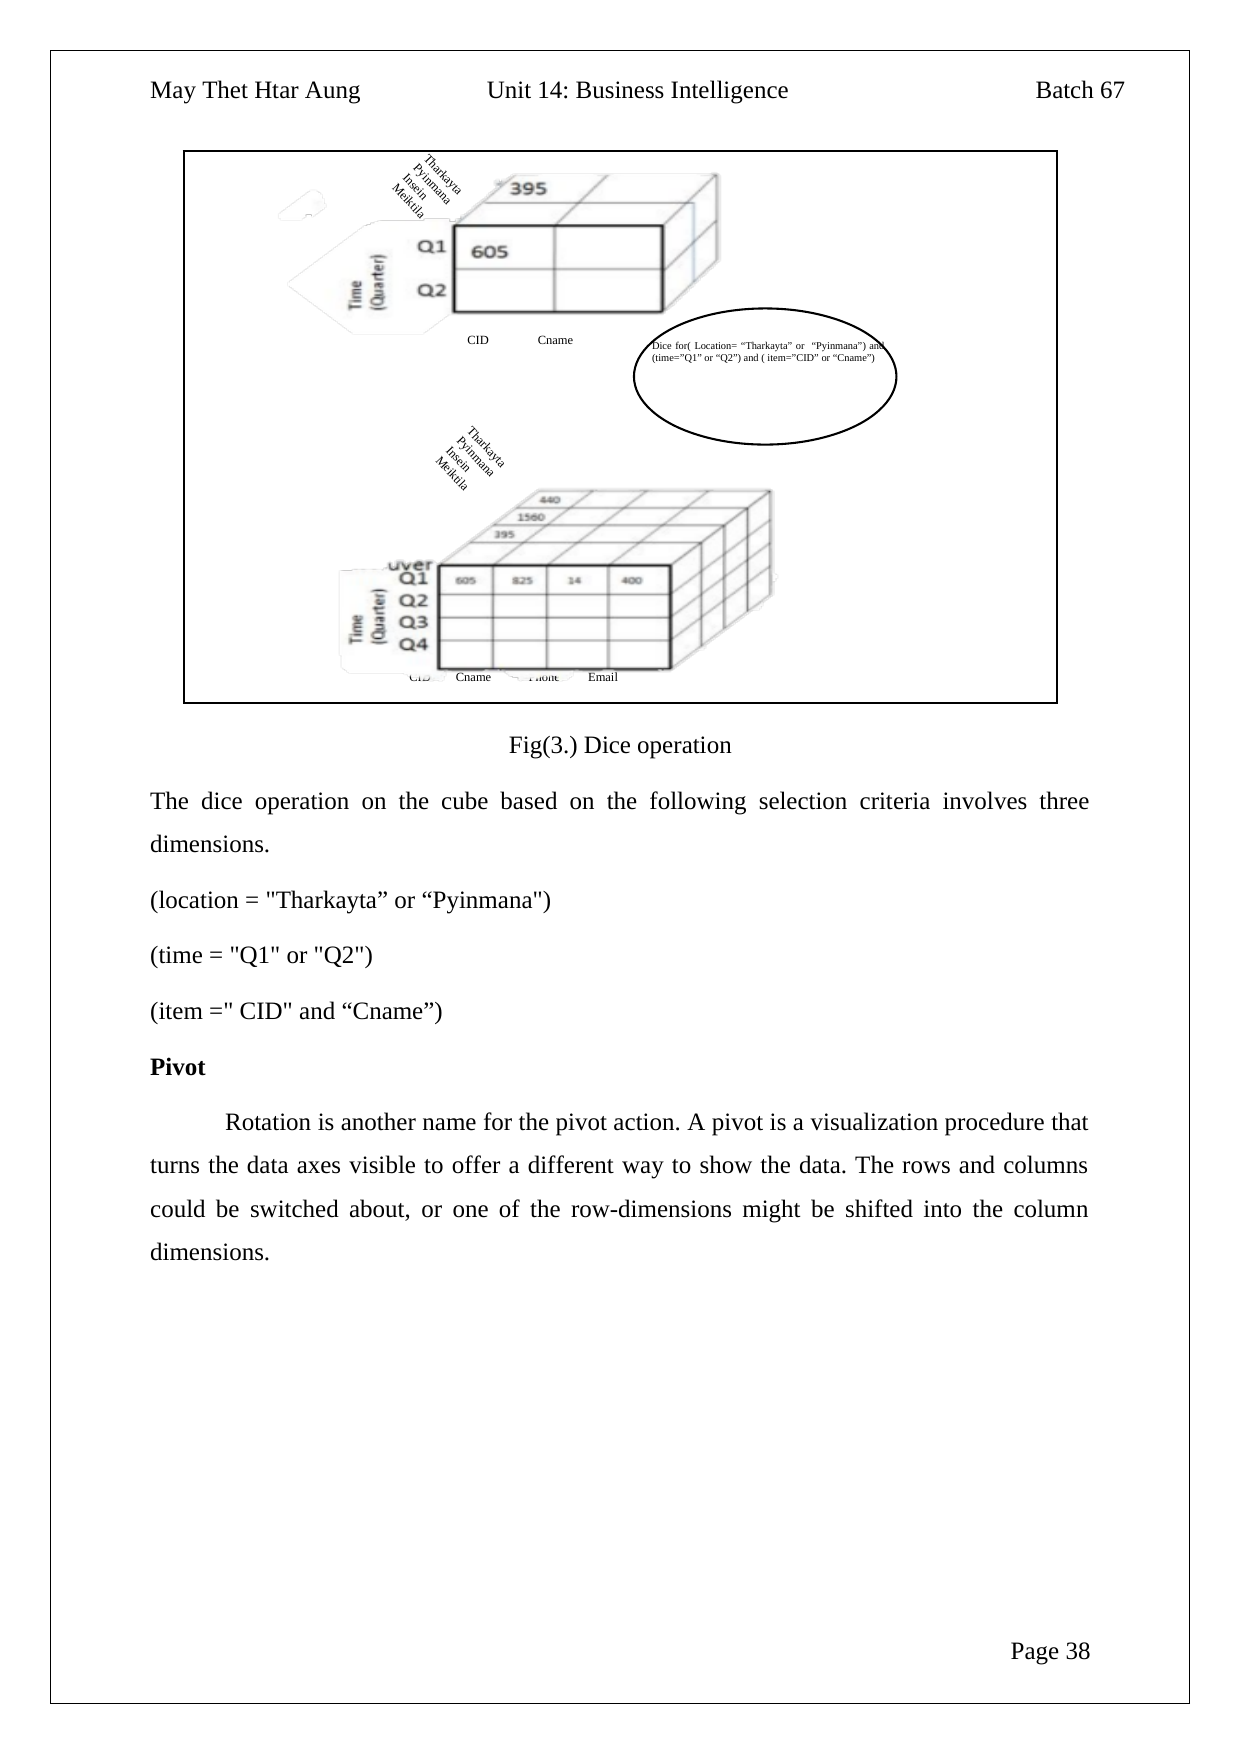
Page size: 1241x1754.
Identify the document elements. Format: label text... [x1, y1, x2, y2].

text Rotation is another name for the pivot action. A pivot is a visualization procedure that turns the data axes visible to offer a different way to show the data. The rows and columns could be switched about, or one of the row-dimensions might be shifted into the column dimensions. [150, 1107, 1090, 1266]
text Pivot [150, 1052, 1090, 1081]
text Fig(3.) Dice operation [150, 731, 1090, 759]
picture [185, 152, 1056, 702]
text (time = "Q1" or "Q2") [150, 941, 1090, 969]
text The dice operation on the cube based on the following selection criteria involves three dimensions. [150, 786, 1090, 858]
text (location = "Tharkayta” or “Pyinmana") [150, 885, 1090, 914]
text (item =" CID" and “Cname”) [150, 996, 1090, 1025]
